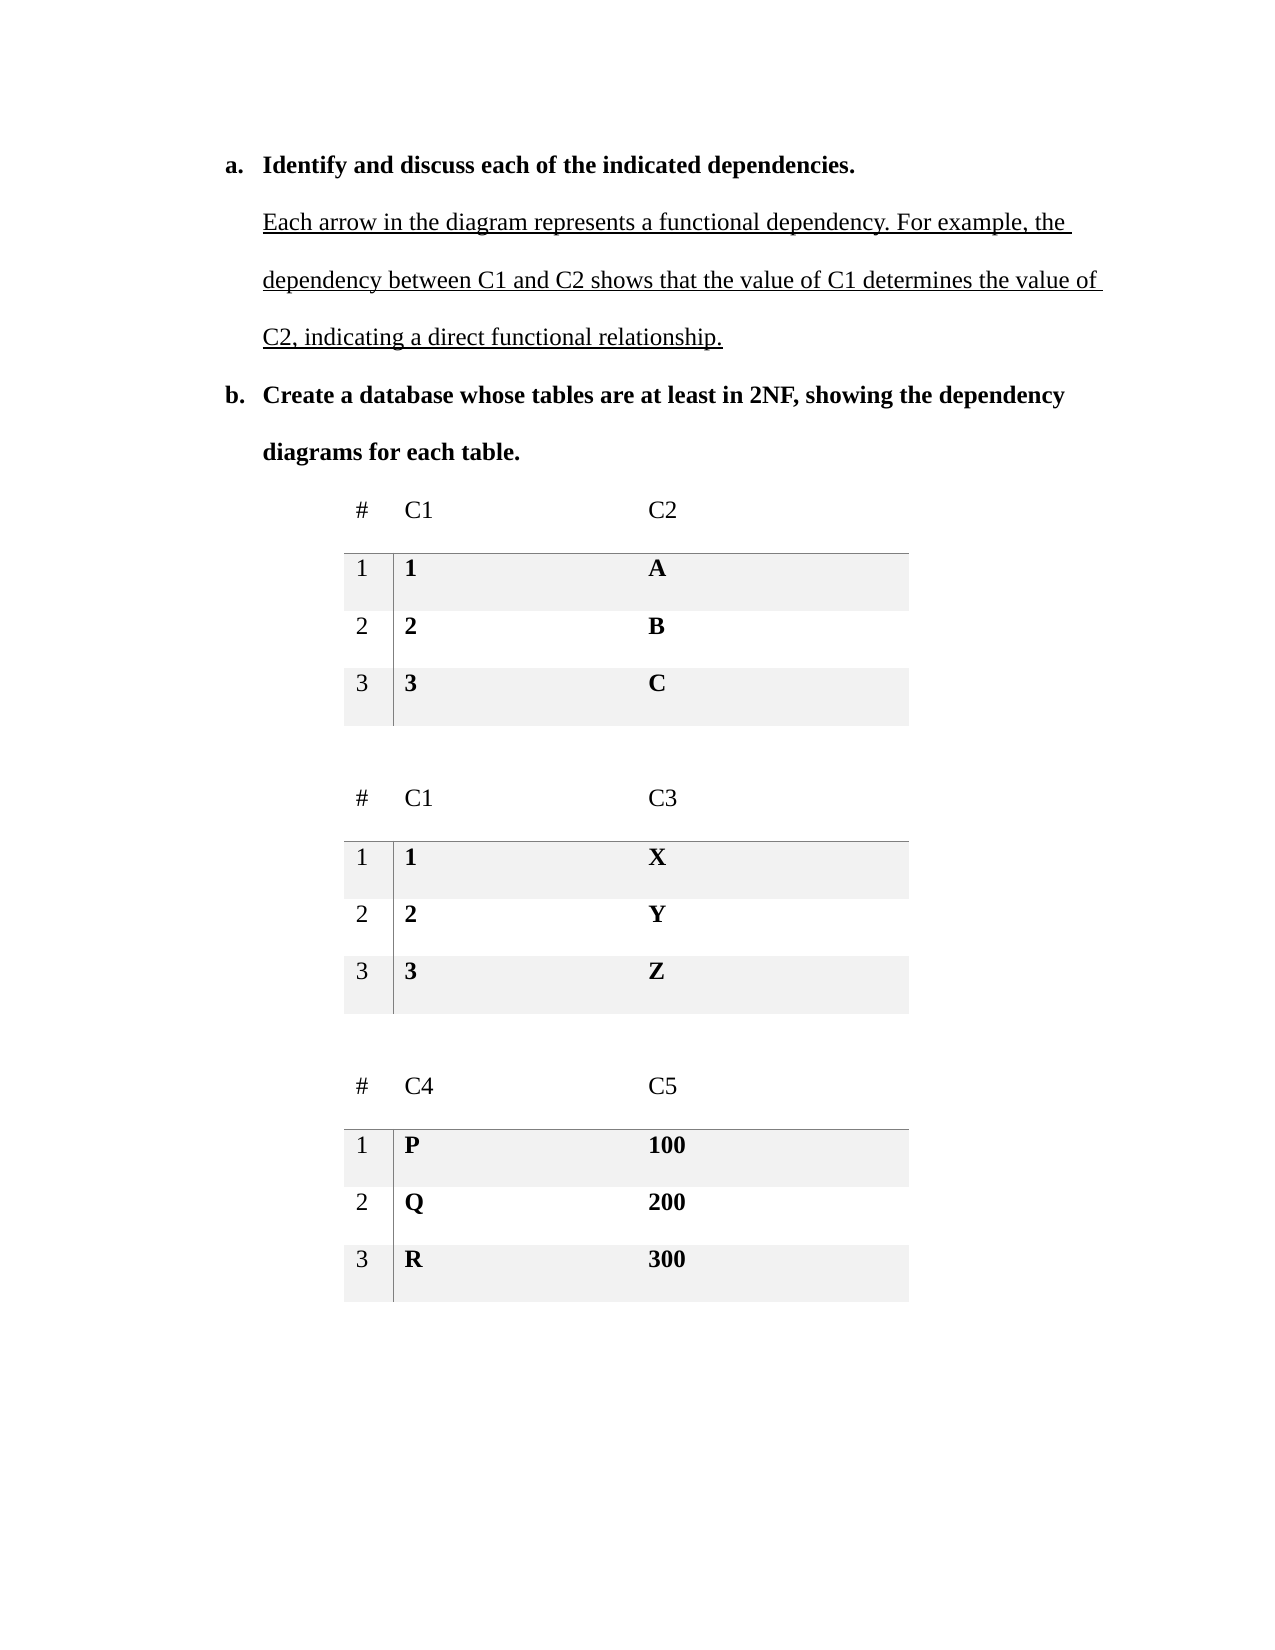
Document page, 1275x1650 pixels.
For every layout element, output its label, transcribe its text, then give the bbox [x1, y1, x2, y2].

table_cell 2 [394, 899, 637, 956]
table_cell 3 [344, 956, 393, 1014]
table_header C5 [637, 1071, 909, 1129]
table_cell 2 [344, 611, 393, 668]
table_cell 1 [394, 554, 637, 611]
table_cell 1 [344, 554, 393, 611]
table_cell Y [637, 899, 909, 956]
table_cell 2 [394, 611, 637, 668]
table_header # [344, 783, 393, 841]
table_cell 200 [637, 1187, 909, 1244]
table_cell 300 [637, 1245, 909, 1302]
table_cell 3 [394, 668, 637, 726]
table_header C2 [637, 495, 909, 552]
table_cell Q [394, 1187, 637, 1244]
table_cell X [637, 842, 909, 899]
table_cell 2 [344, 899, 393, 956]
table_cell 2 [344, 1187, 393, 1244]
table_cell P [394, 1130, 637, 1187]
table_cell 3 [394, 956, 637, 1014]
table_cell Z [637, 956, 909, 1014]
list Create a database whose tables are at least in 2NF, showing the dependency diagrams for each table. [225, 380, 1125, 466]
table_cell 1 [344, 842, 393, 899]
table_header C4 [393, 1071, 637, 1129]
table_cell 3 [344, 1245, 393, 1302]
table_cell 1 [394, 842, 637, 899]
table_cell 3 [344, 668, 393, 726]
table_cell C [637, 668, 909, 726]
table_header # [344, 495, 393, 552]
text Each arrow in the diagram represents a functional dependency. For example, the dependency between C1 and C2 shows that the value of C1 determines the value of C2, indicating a direct functional relationship. [262, 207, 1125, 351]
table_cell A [637, 554, 909, 611]
table_cell R [394, 1245, 637, 1302]
table_header # [344, 1071, 393, 1129]
table_header C1 [393, 495, 637, 552]
table_cell 1 [344, 1130, 393, 1187]
table_header C1 [393, 783, 637, 841]
table_cell B [637, 611, 909, 668]
table_header C3 [637, 783, 909, 841]
list Identify and discuss each of the indicated dependencies. [225, 150, 1125, 179]
table_cell 100 [637, 1130, 909, 1187]
